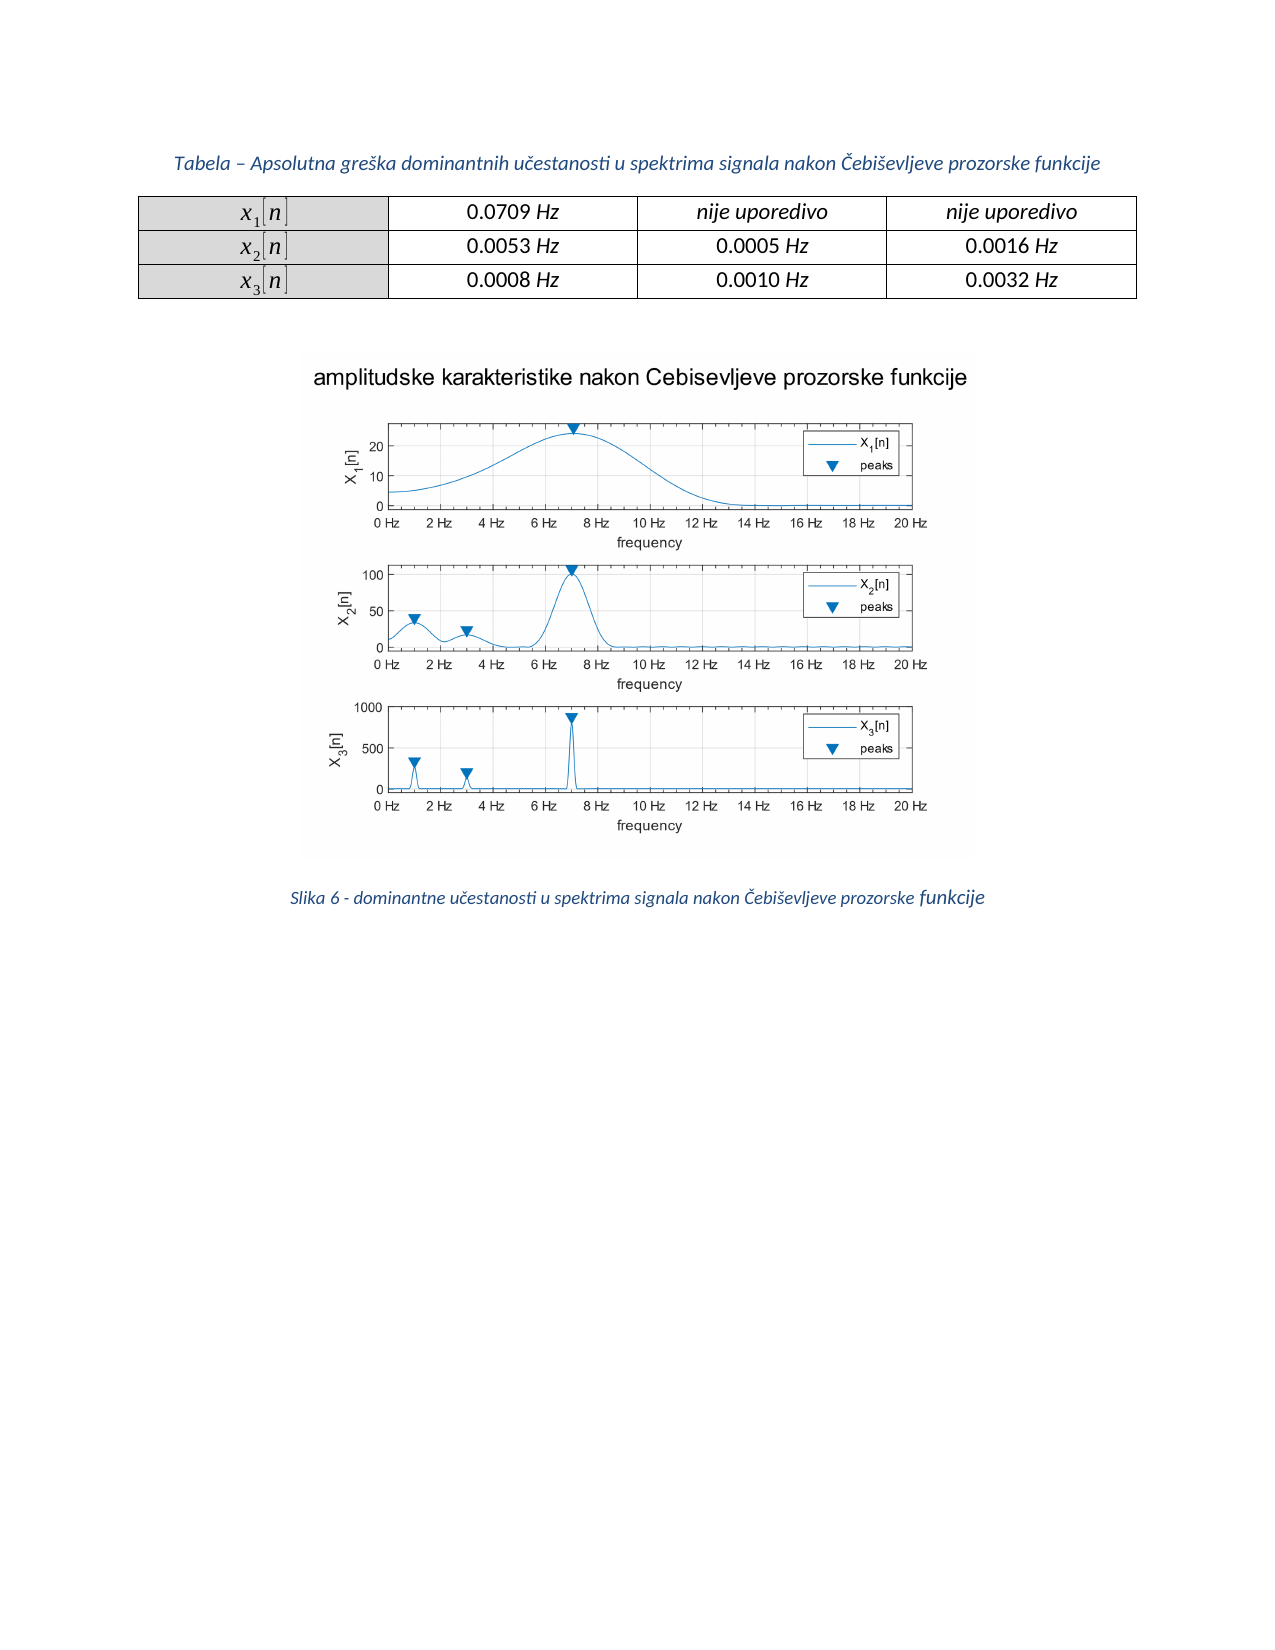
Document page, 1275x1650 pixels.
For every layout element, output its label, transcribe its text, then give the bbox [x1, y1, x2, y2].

table_cell 0.0053 Hz [389, 231, 637, 264]
table_cell [139, 231, 388, 264]
table_cell 0.0016 Hz [887, 231, 1136, 264]
table_cell 0.0032 Hz [887, 265, 1136, 298]
table_header nije uporedivo [887, 197, 1136, 230]
text Tabela – Apsolutna greška dominantnih učestanosti u spektrima signala nakon Čebiševljeve prozorske funkcije [150, 150, 1125, 175]
picture [300, 351, 976, 859]
table_header 0.0709 Hz [389, 197, 637, 230]
table_header nije uporedivo [638, 197, 886, 230]
table_cell [139, 265, 388, 298]
table_cell 0.0008 Hz [389, 265, 637, 298]
table_cell 0.0005 Hz [638, 231, 886, 264]
table_header [139, 197, 388, 230]
table_cell 0.0010 Hz [638, 265, 886, 298]
